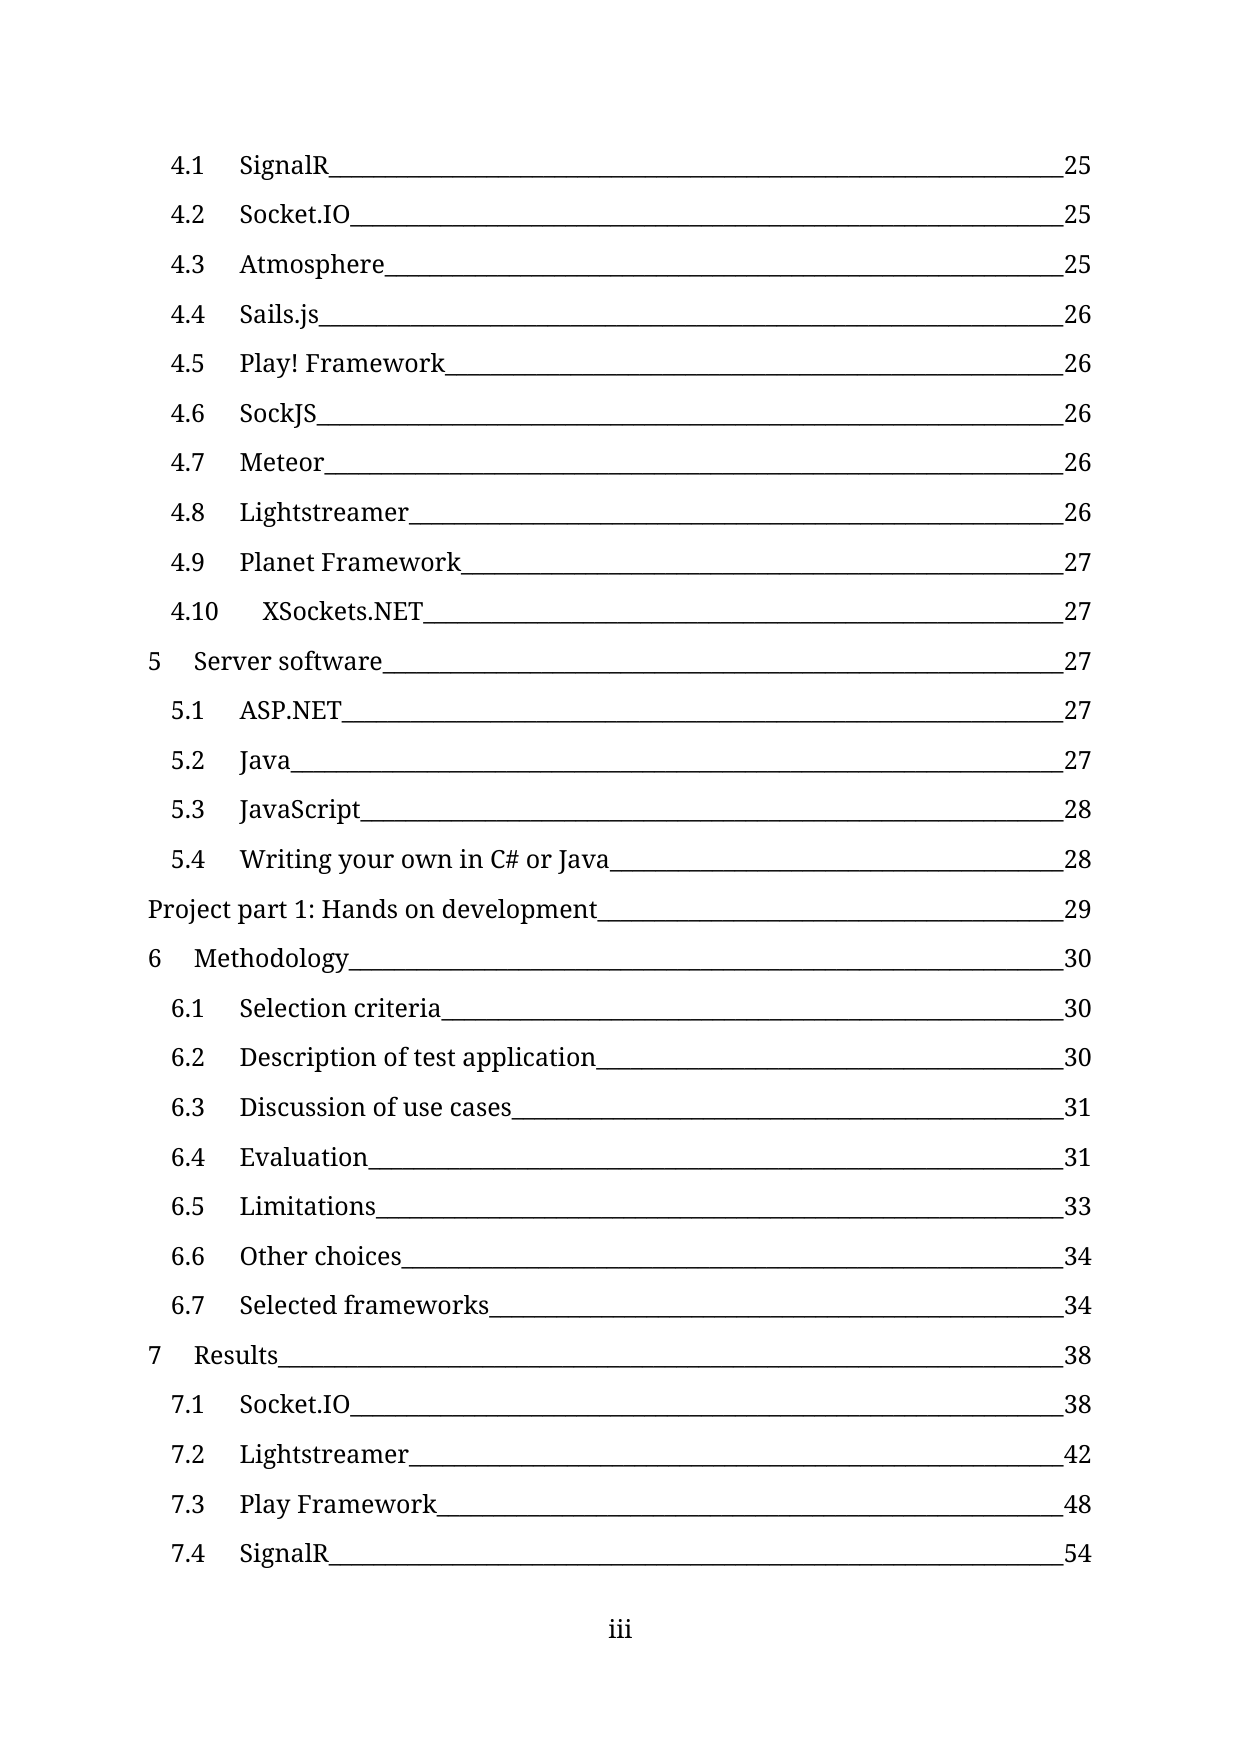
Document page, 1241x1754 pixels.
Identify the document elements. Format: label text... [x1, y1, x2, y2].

text 6.3 Discussion of use cases 31 [171, 1090, 1093, 1124]
text Project part 1: Hands on development 29 [148, 891, 1093, 925]
text 7.1 Socket.IO 38 [171, 1387, 1093, 1421]
text 7.4 SignalR 54 [171, 1536, 1093, 1570]
text 4.4 Sails.js 26 [171, 296, 1093, 330]
text 4.1 SignalR 25 [171, 148, 1093, 182]
text 4.7 Meteor 26 [171, 445, 1093, 479]
text 5 Server software 27 [148, 643, 1093, 677]
text 6.6 Other choices 34 [171, 1238, 1093, 1272]
text 4.3 Atmosphere 25 [171, 247, 1093, 281]
text 6 Methodology 30 [148, 941, 1093, 975]
text 6.4 Evaluation 31 [171, 1139, 1093, 1173]
text 6.2 Description of test application 30 [171, 1040, 1093, 1074]
text 4.10 XSockets.NET 27 [171, 594, 1093, 628]
text 6.1 Selection criteria 30 [171, 991, 1093, 1024]
text 6.5 Limitations 33 [171, 1189, 1093, 1223]
text 5.1 ASP.NET 27 [171, 693, 1093, 727]
text 6.7 Selected frameworks 34 [171, 1288, 1093, 1322]
text 4.5 Play! Framework 26 [171, 346, 1093, 380]
text 4.9 Planet Framework 27 [171, 544, 1093, 578]
text 4.8 Lightstreamer 26 [171, 495, 1093, 529]
text 7.2 Lightstreamer 42 [171, 1437, 1093, 1471]
text 7.3 Play Framework 48 [171, 1486, 1093, 1520]
text 7 Results 38 [148, 1338, 1093, 1372]
text 4.6 SockJS 26 [171, 396, 1093, 429]
text 5.3 JavaScript 28 [171, 792, 1093, 826]
text 5.2 Java 27 [171, 743, 1093, 777]
text 5.4 Writing your own in C# or Java 28 [171, 842, 1093, 876]
text 4.2 Socket.IO 25 [171, 197, 1093, 231]
